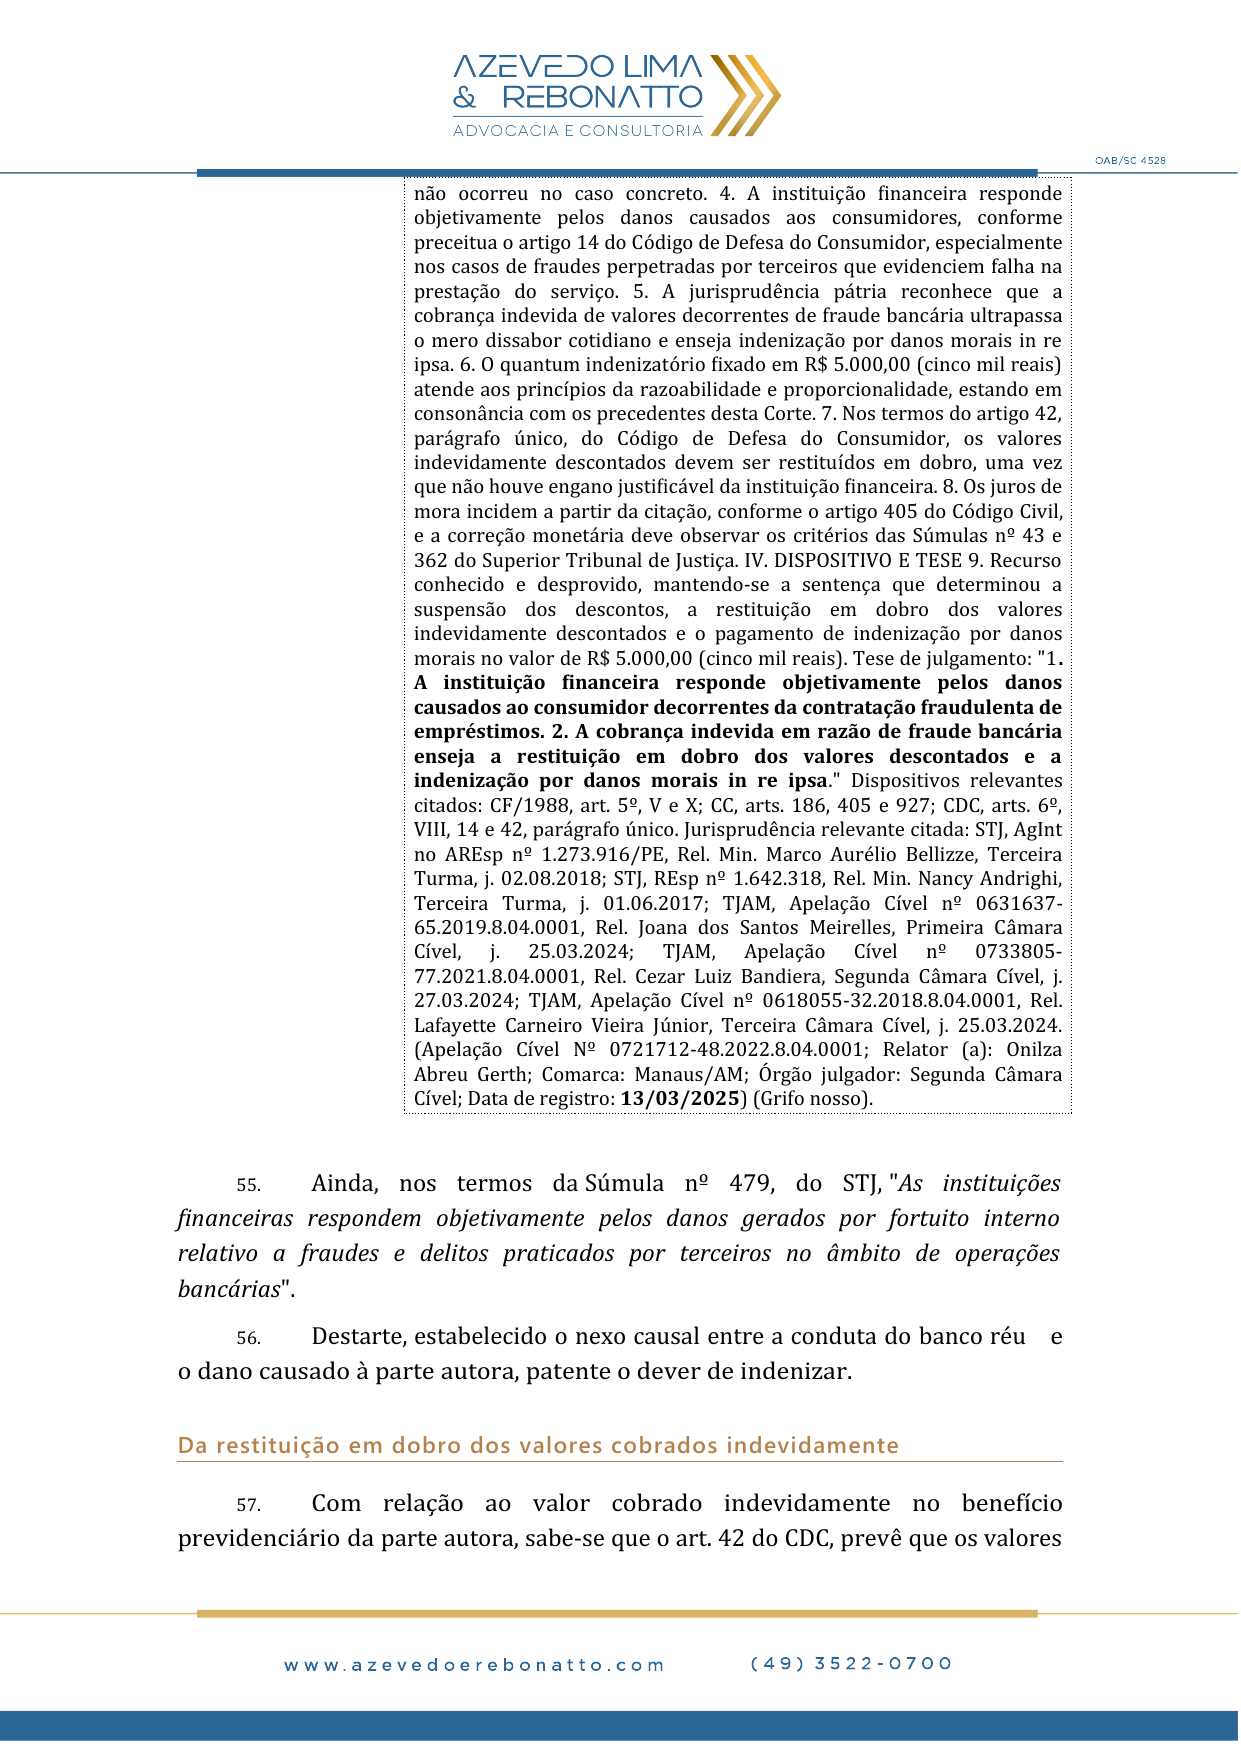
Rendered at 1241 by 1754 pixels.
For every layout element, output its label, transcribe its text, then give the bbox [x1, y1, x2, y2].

text Da restituição em dobro dos valores cobrados indevidamente [177, 1428, 1063, 1461]
list Destarte, estabelecido o nexo causal entre a conduta do banco réu e o dano causado à parte autora, patente o dever de indenizar. [177, 1321, 1063, 1385]
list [177, 1487, 1063, 1552]
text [404, 177, 1072, 1114]
picture [0, 0, 1238, 1741]
list Ainda, nos termos da Súmula nº 479, do STJ, "As instituições financeiras respondem objetivamente pelos danos gerados por fortuito interno relativo a fraudes e delitos praticados por terceiros no âmbito de operações bancárias". [177, 1168, 1063, 1302]
